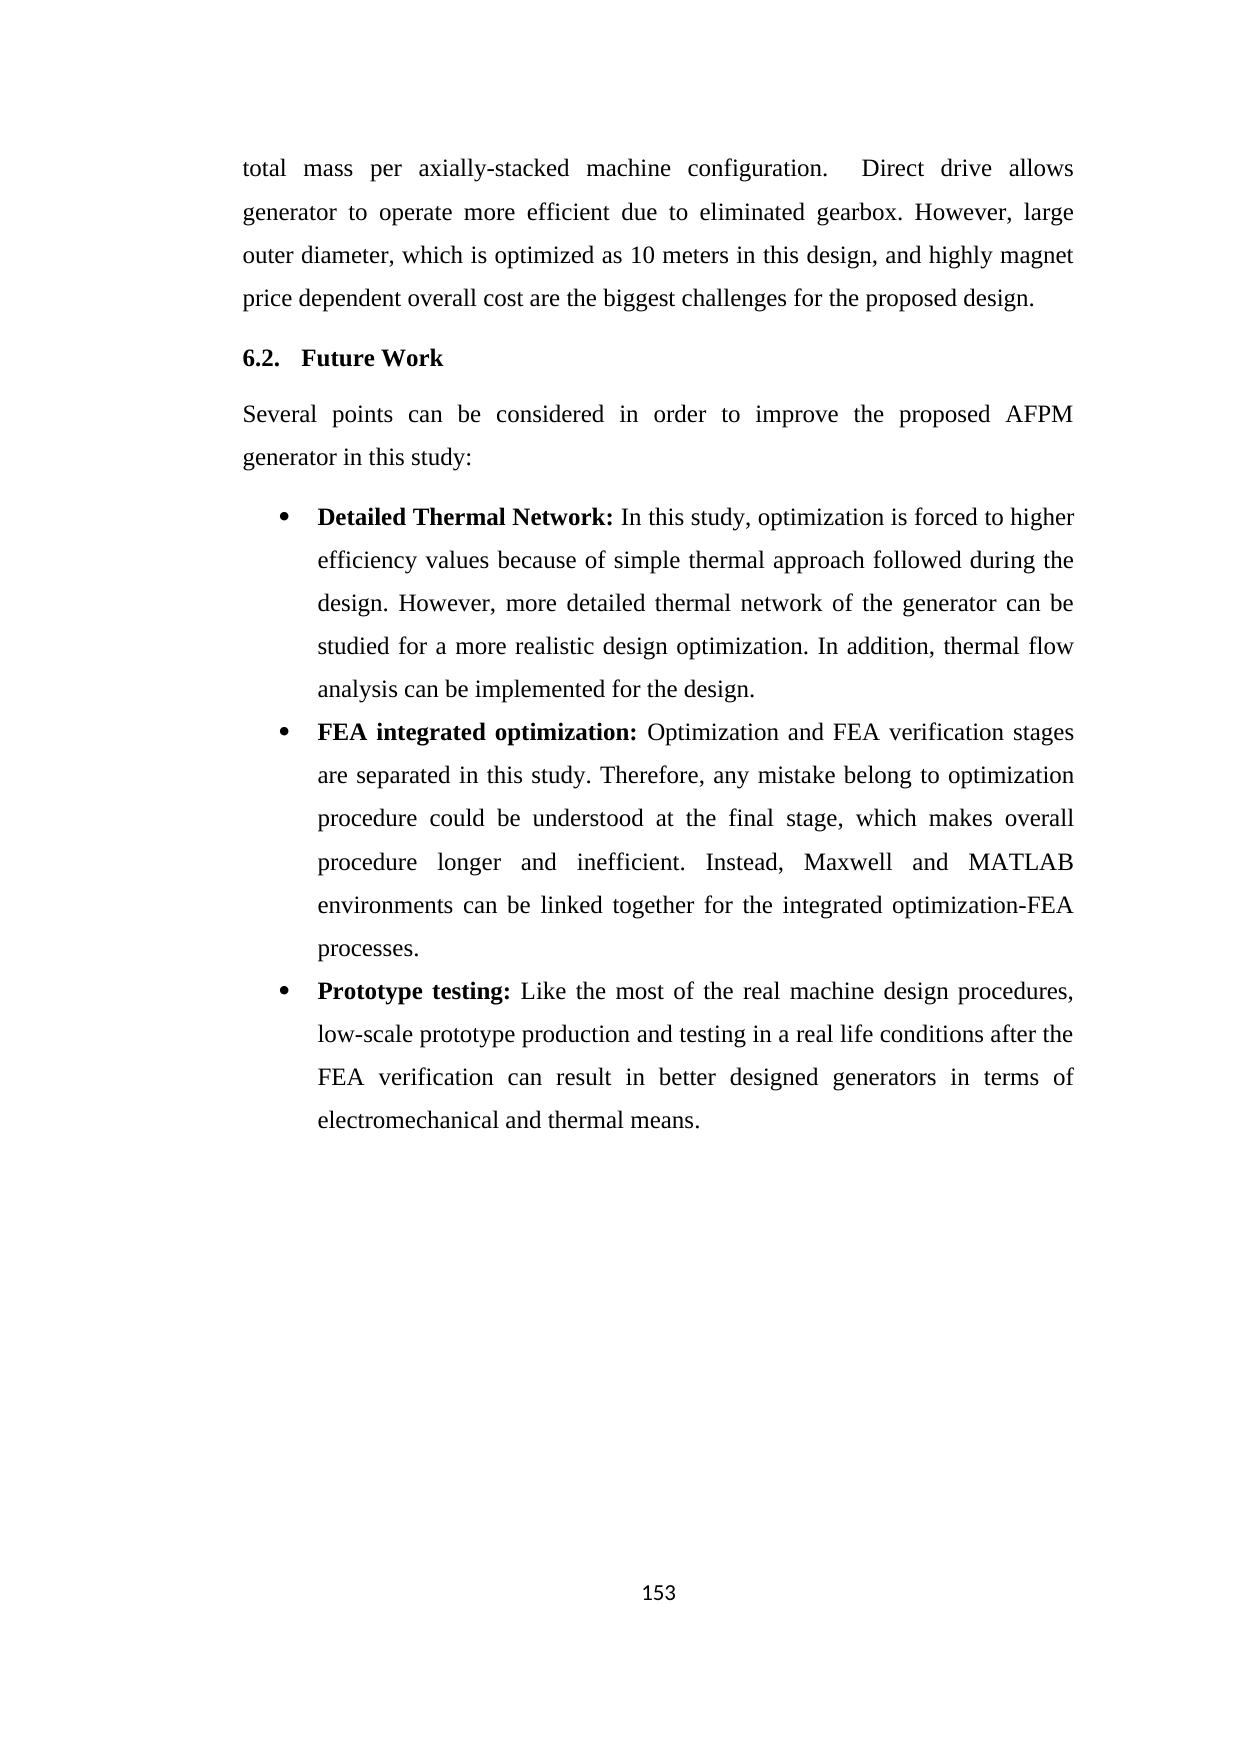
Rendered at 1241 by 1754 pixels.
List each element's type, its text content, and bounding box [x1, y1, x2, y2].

list FEA integrated optimization: Optimization and FEA verification stages are separated in this study. Therefore, any mistake belong to optimization procedure could be understood at the final stage, which makes overall procedure longer and inefficient. Instead, Maxwell and MATLAB environments can be linked together for the integrated optimization-FEA processes. [280, 717, 1075, 962]
list Detailed Thermal Network: In this study, optimization is forced to higher efficiency values because of simple thermal approach followed during the design. However, more detailed thermal network of the generator can be studied for a more realistic design optimization. In addition, thermal flow analysis can be implemented for the design. [280, 502, 1075, 703]
list Prototype testing: Like the most of the real machine design procedures, low-scale prototype production and testing in a real life conditions after the FEA verification can result in better designed generators in terms of electromechanical and thermal means. [280, 976, 1075, 1134]
subtitle Future Work [242, 343, 1075, 371]
text Several points can be considered in order to improve the proposed AFPM generator in this study: [242, 399, 1075, 471]
